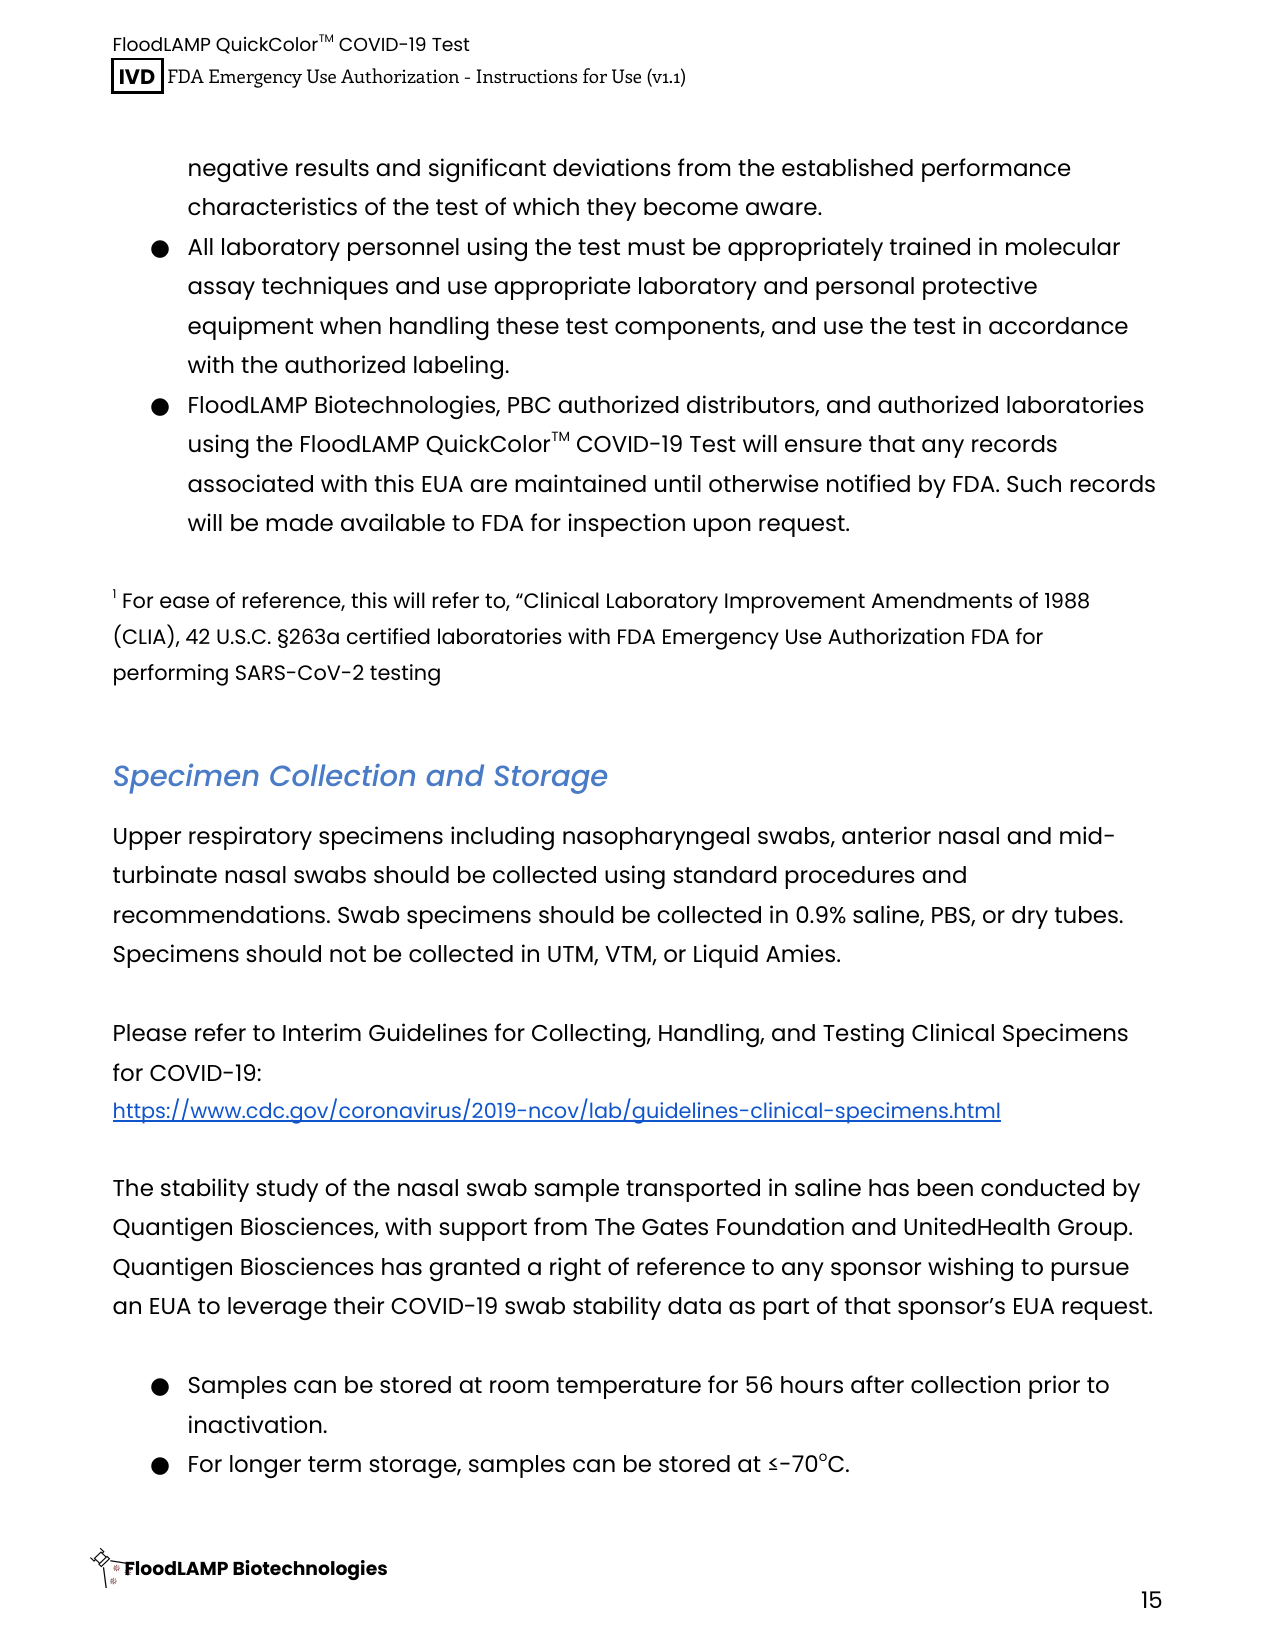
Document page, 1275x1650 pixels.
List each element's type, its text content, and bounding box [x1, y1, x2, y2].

list All laboratory personnel using the test must be appropriately trained in molecular assay techniques and use appropriate laboratory and personal protective equipment when handling these test components, and use the test in accordance with the authorized labeling. [150, 229, 1162, 382]
list For longer term storage, samples can be stored at ≤-70oC. [150, 1446, 1162, 1481]
list FloodLAMP Biotechnologies, PBC authorized distributors, and authorized laboratories using the FloodLAMP QuickColorTM COVID-19 Test will ensure that any records associated with this EUA are maintained until otherwise notified by FDA. Such records will be made available to FDA for inspection upon request. [150, 387, 1162, 540]
subtitle Specimen Collection and Storage [112, 752, 1162, 796]
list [150, 150, 1162, 224]
picture [86, 1545, 137, 1588]
text Please refer to Interim Guidelines for Collecting, Handling, and Testing Clinical Specimens for COVID-19: [112, 1015, 1162, 1089]
text The stability study of the nasal swab sample transported in saline has been conducted by Quantigen Biosciences, with support from The Gates Foundation and UnitedHealth Group. Quantigen Biosciences has granted a right of reference to any sponsor wishing to pursue an EUA to leverage their COVID-19 swab stability data as part of that sponsor’s EUA request. [112, 1170, 1162, 1323]
text https://www.cdc.gov/coronavirus/2019-ncov/lab/guidelines-clinical-specimens.html [112, 1094, 1162, 1126]
list Samples can be stored at room temperature for 56 hours after collection prior to inactivation. [150, 1367, 1162, 1441]
text Upper respiratory specimens including nasopharyngeal swabs, anterior nasal and mid-turbinate nasal swabs should be collected using standard procedures and recommendations. Swab specimens should be collected in 0.9% saline, PBS, or dry tubes. Specimens should not be collected in UTM, VTM, or Liquid Amies. [112, 818, 1162, 971]
text 1 For ease of reference, this will refer to, “Clinical Laboratory Improvement Amendments of 1988 (CLIA), 42 U.S.C. §263a certified laboratories with FDA Emergency Use Authorization FDA for performing SARS-CoV-2 testing [112, 584, 1162, 687]
